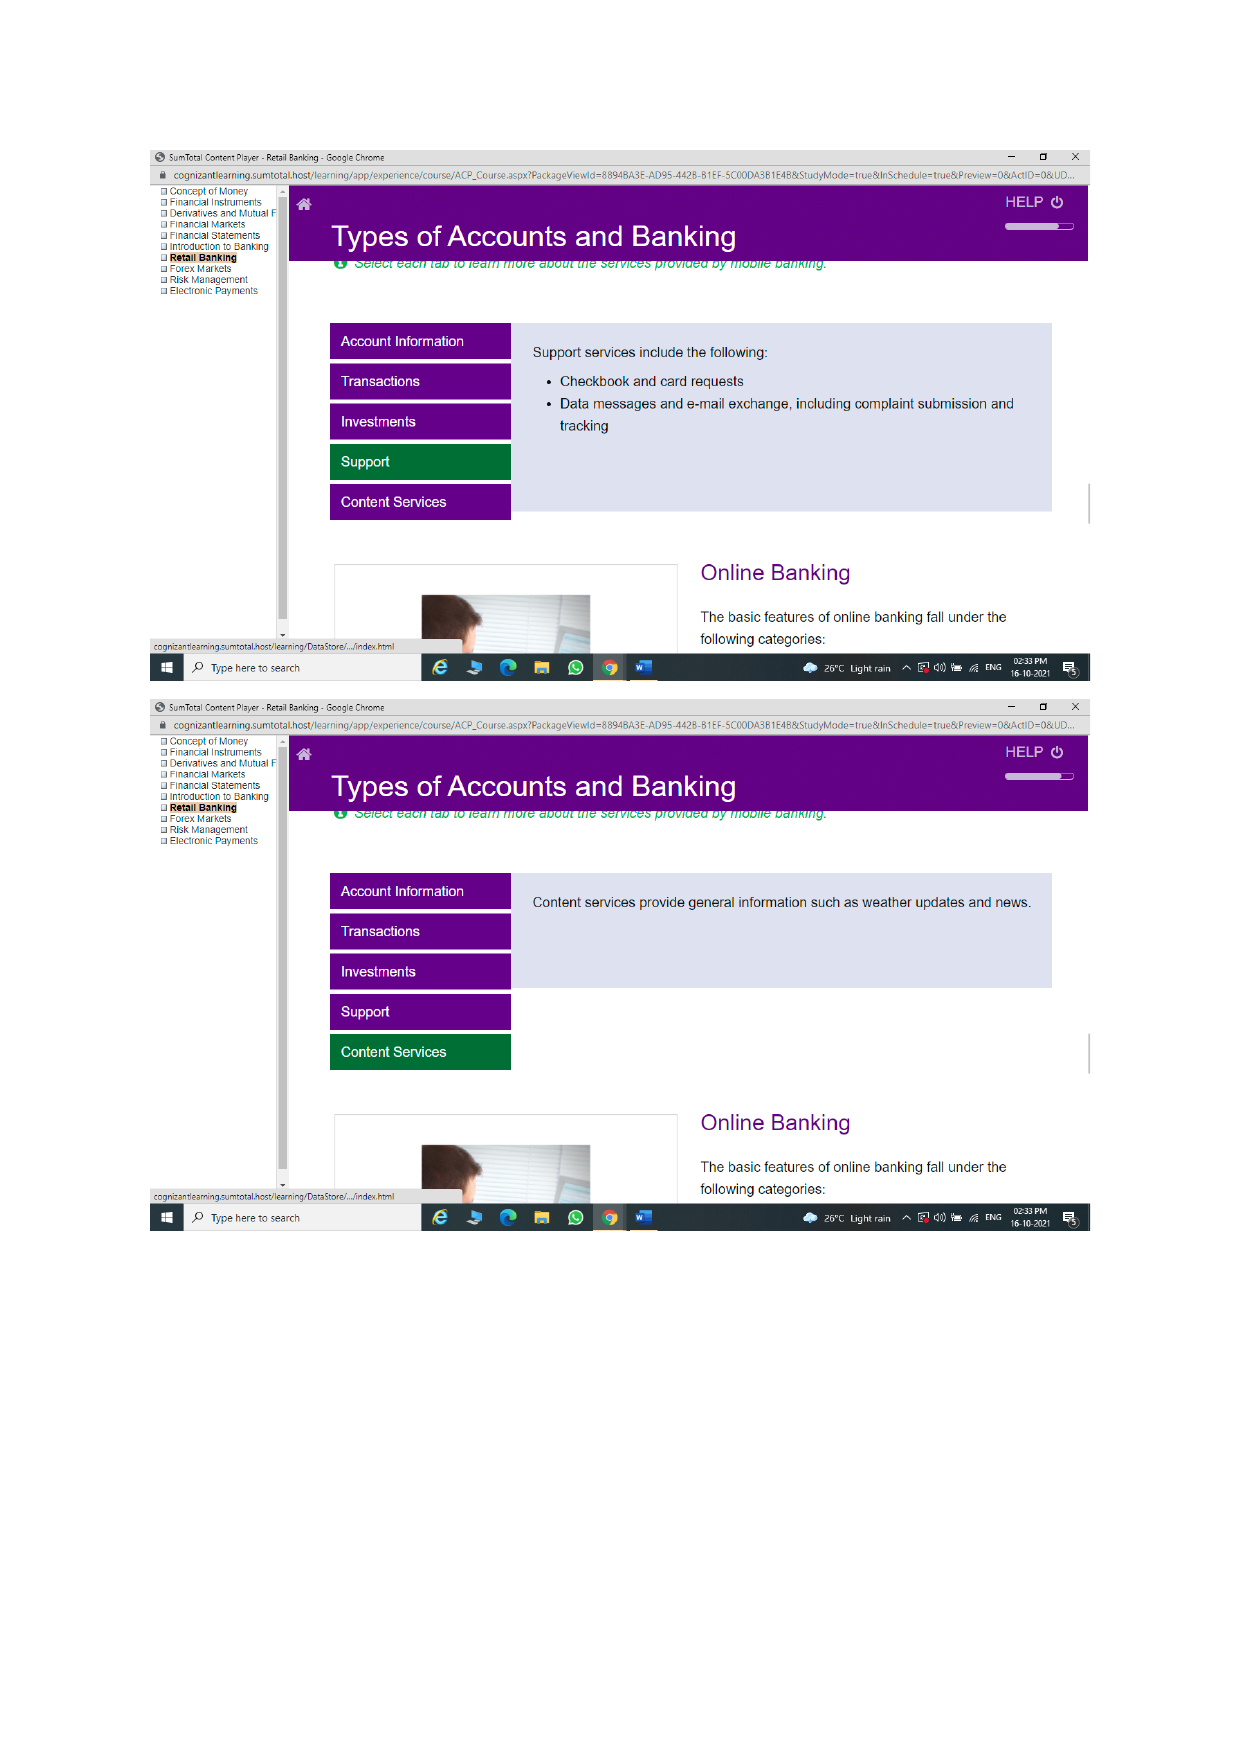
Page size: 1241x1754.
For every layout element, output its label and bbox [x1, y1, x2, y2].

picture [150, 150, 1091, 681]
picture [150, 699, 1091, 1231]
